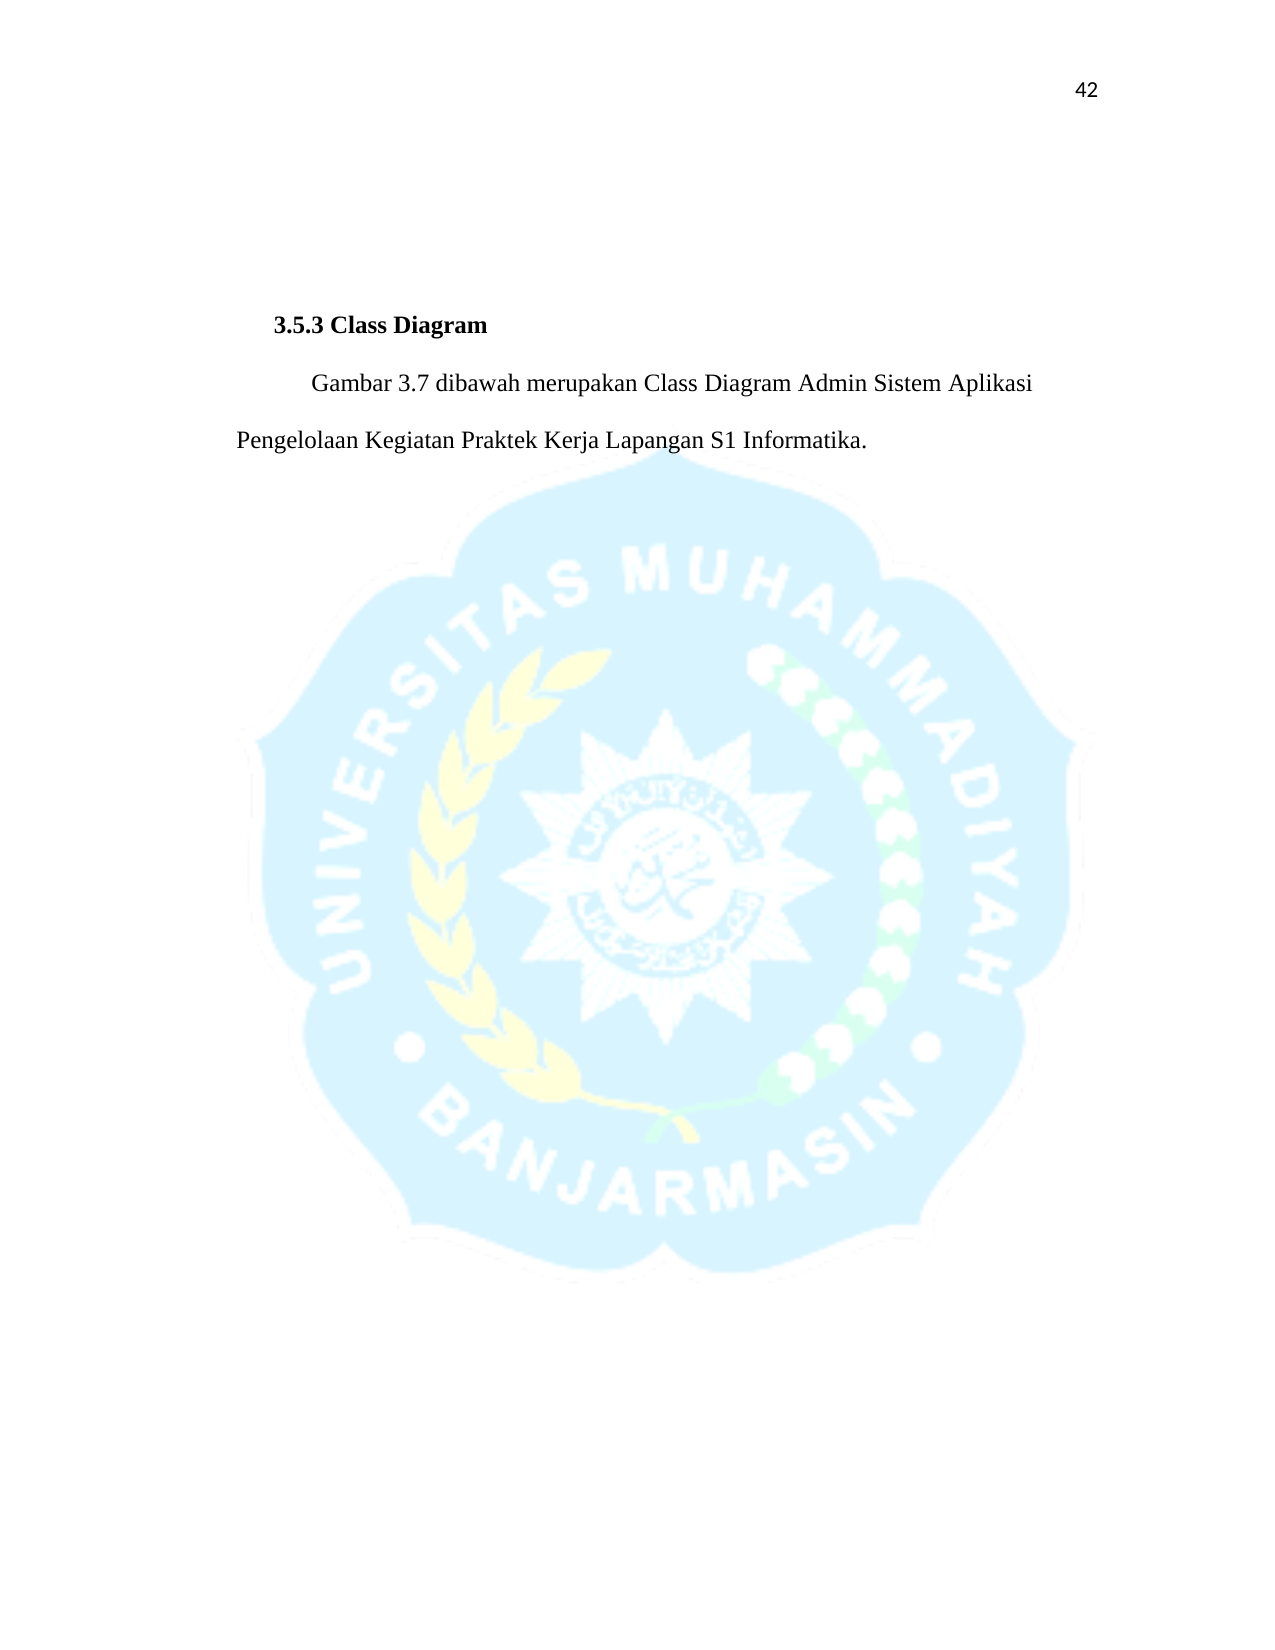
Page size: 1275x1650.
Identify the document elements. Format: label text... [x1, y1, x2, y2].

text Gambar 3.7 dibawah merupakan Class Diagram Admin Sistem Aplikasi Pengelolaan Kegiatan Praktek Kerja Lapangan S1 Informatika. [236, 368, 1098, 454]
list 3.5.3 Class Diagram [274, 310, 1098, 339]
